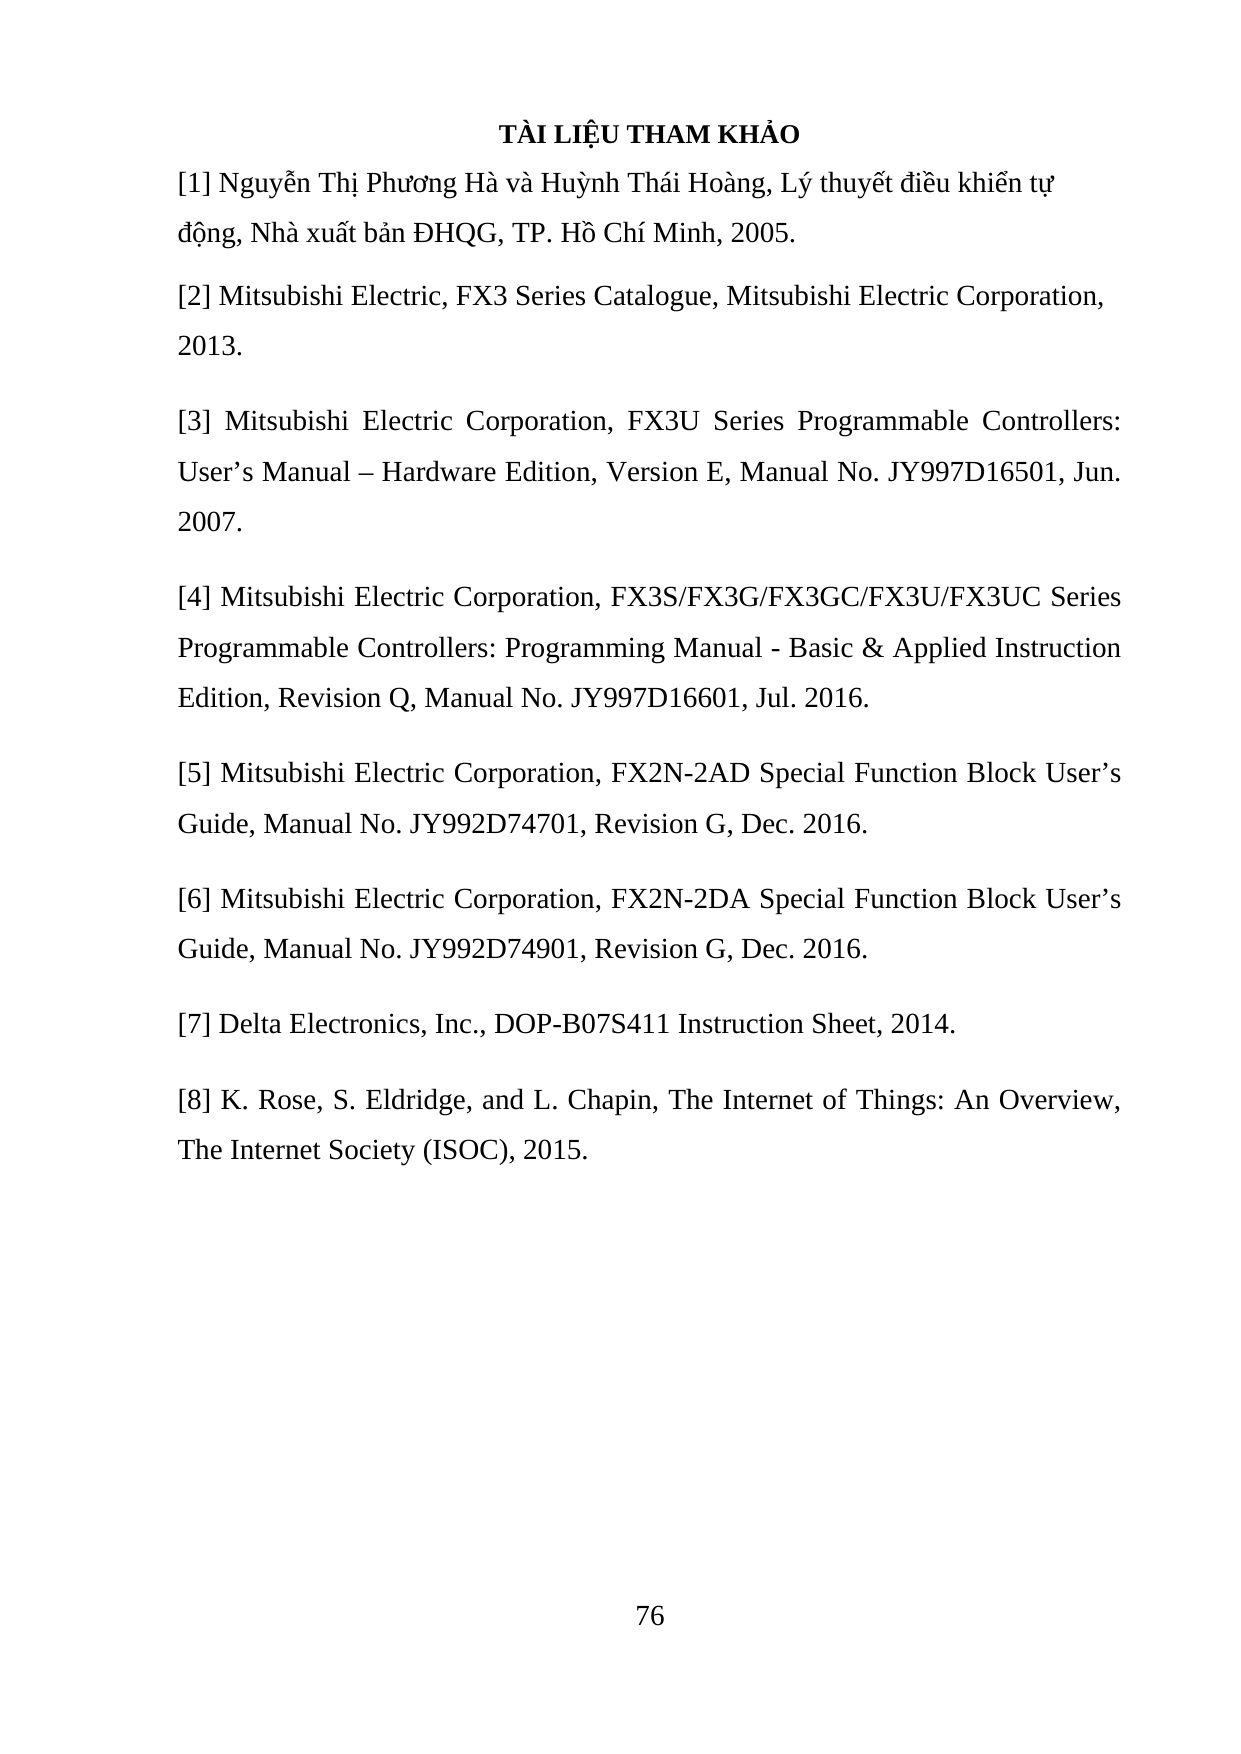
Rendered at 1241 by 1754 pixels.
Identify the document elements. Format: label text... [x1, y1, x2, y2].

text [3] Mitsubishi Electric Corporation, FX3U Series Programmable Controllers: User’s Manual – Hardware Edition, Version E, Manual No. JY997D16501, Jun. 2007. [177, 403, 1122, 538]
text [6] Mitsubishi Electric Corporation, FX2N-2DA Special Function Block User’s Guide, Manual No. JY992D74901, Revision G, Dec. 2016. [177, 881, 1122, 965]
text [7] Delta Electronics, Inc., DOP-B07S411 Instruction Sheet, 2014. [177, 1007, 1122, 1040]
text [1] Nguyễn Thị Phương Hà và Huỳnh Thái Hoàng, Lý thuyết điều khiển tự động, Nhà xuất bản ĐHQG, TP. Hồ Chí Minh, 2005. [177, 165, 1122, 249]
text [8] K. Rose, S. Eldridge, and L. Chapin, The Internet of Things: An Overview, The Internet Society (ISOC), 2015. [177, 1082, 1122, 1166]
text TÀI LIỆU THAM KHẢO [177, 118, 1122, 149]
text [4] Mitsubishi Electric Corporation, FX3S/FX3G/FX3GC/FX3U/FX3UC Series Programmable Controllers: Programming Manual - Basic & Applied Instruction Edition, Revision Q, Manual No. JY997D16601, Jul. 2016. [177, 579, 1122, 714]
text [5] Mitsubishi Electric Corporation, FX2N-2AD Special Function Block User’s Guide, Manual No. JY992D74701, Revision G, Dec. 2016. [177, 755, 1122, 839]
text [2] Mitsubishi Electric, FX3 Series Catalogue, Mitsubishi Electric Corporation, 2013. [177, 278, 1122, 362]
